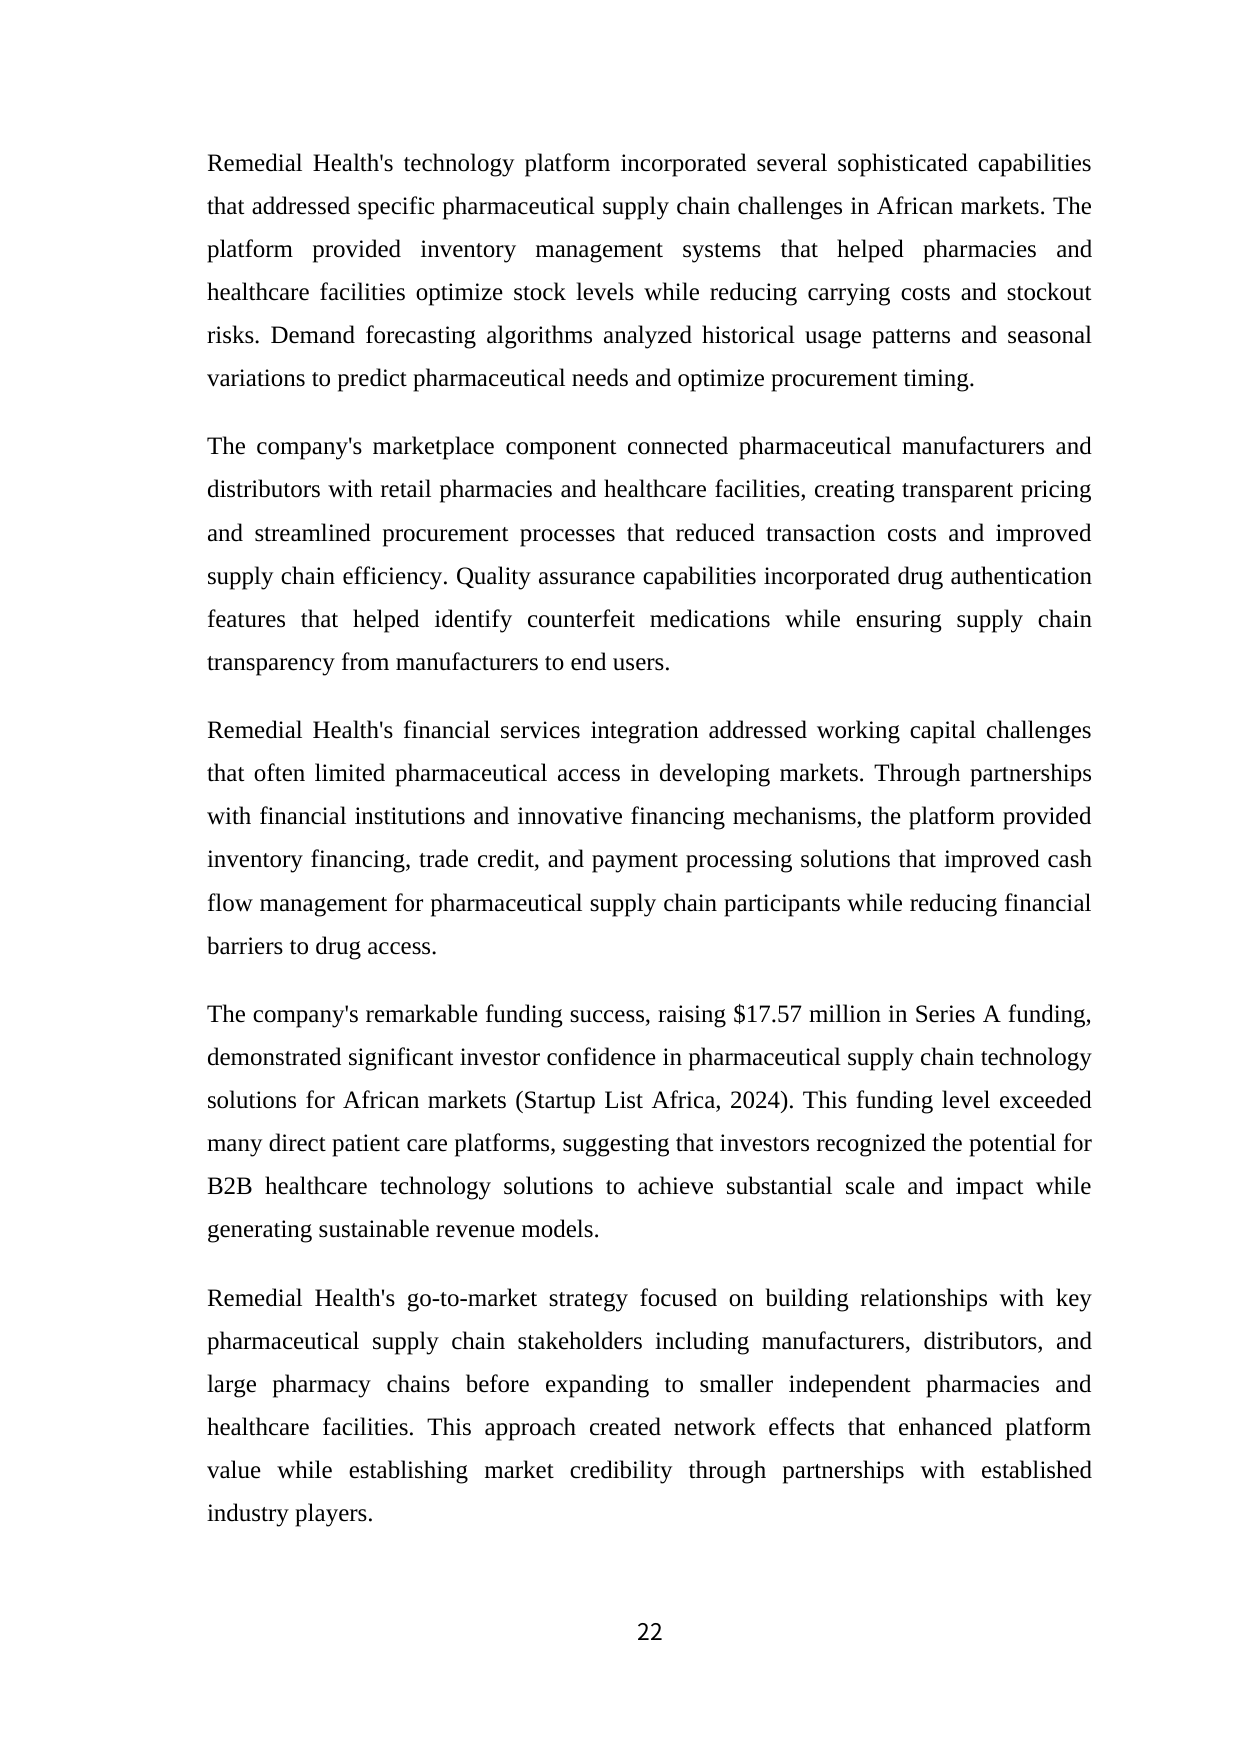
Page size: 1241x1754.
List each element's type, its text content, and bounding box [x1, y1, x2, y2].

text Remedial Health's financial services integration addressed working capital challenges that often limited pharmaceutical access in developing markets. Through partnerships with financial institutions and innovative financing mechanisms, the platform provided inventory financing, trade credit, and payment processing solutions that improved cash flow management for pharmaceutical supply chain participants while reducing financial barriers to drug access. [207, 715, 1092, 959]
text The company's remarkable funding success, raising $17.57 million in Series A funding, demonstrated significant investor confidence in pharmaceutical supply chain technology solutions for African markets (Startup List Africa, 2024). This funding level exceeded many direct patient care platforms, suggesting that investors recognized the potential for B2B healthcare technology solutions to achieve substantial scale and impact while generating sustainable revenue models. [207, 999, 1092, 1243]
text The company's marketplace component connected pharmaceutical manufacturers and distributors with retail pharmacies and healthcare facilities, creating transparent pricing and streamlined procurement processes that reduced transaction costs and improved supply chain efficiency. Quality assurance capabilities incorporated drug authentication features that helped identify counterfeit medications while ensuring supply chain transparency from manufacturers to end users. [207, 431, 1092, 676]
text Remedial Health's go-to-market strategy focused on building relationships with key pharmaceutical supply chain stakeholders including manufacturers, distributors, and large pharmacy chains before expanding to smaller independent pharmacies and healthcare facilities. This approach created network effects that enhanced platform value while establishing market credibility through partnerships with established industry players. [207, 1283, 1092, 1527]
text Remedial Health's technology platform incorporated several sophisticated capabilities that addressed specific pharmaceutical supply chain challenges in African markets. The platform provided inventory management systems that helped pharmacies and healthcare facilities optimize stock levels while reducing carrying costs and stockout risks. Demand forecasting algorithms analyzed historical usage patterns and seasonal variations to predict pharmaceutical needs and optimize procurement timing. [207, 148, 1092, 392]
